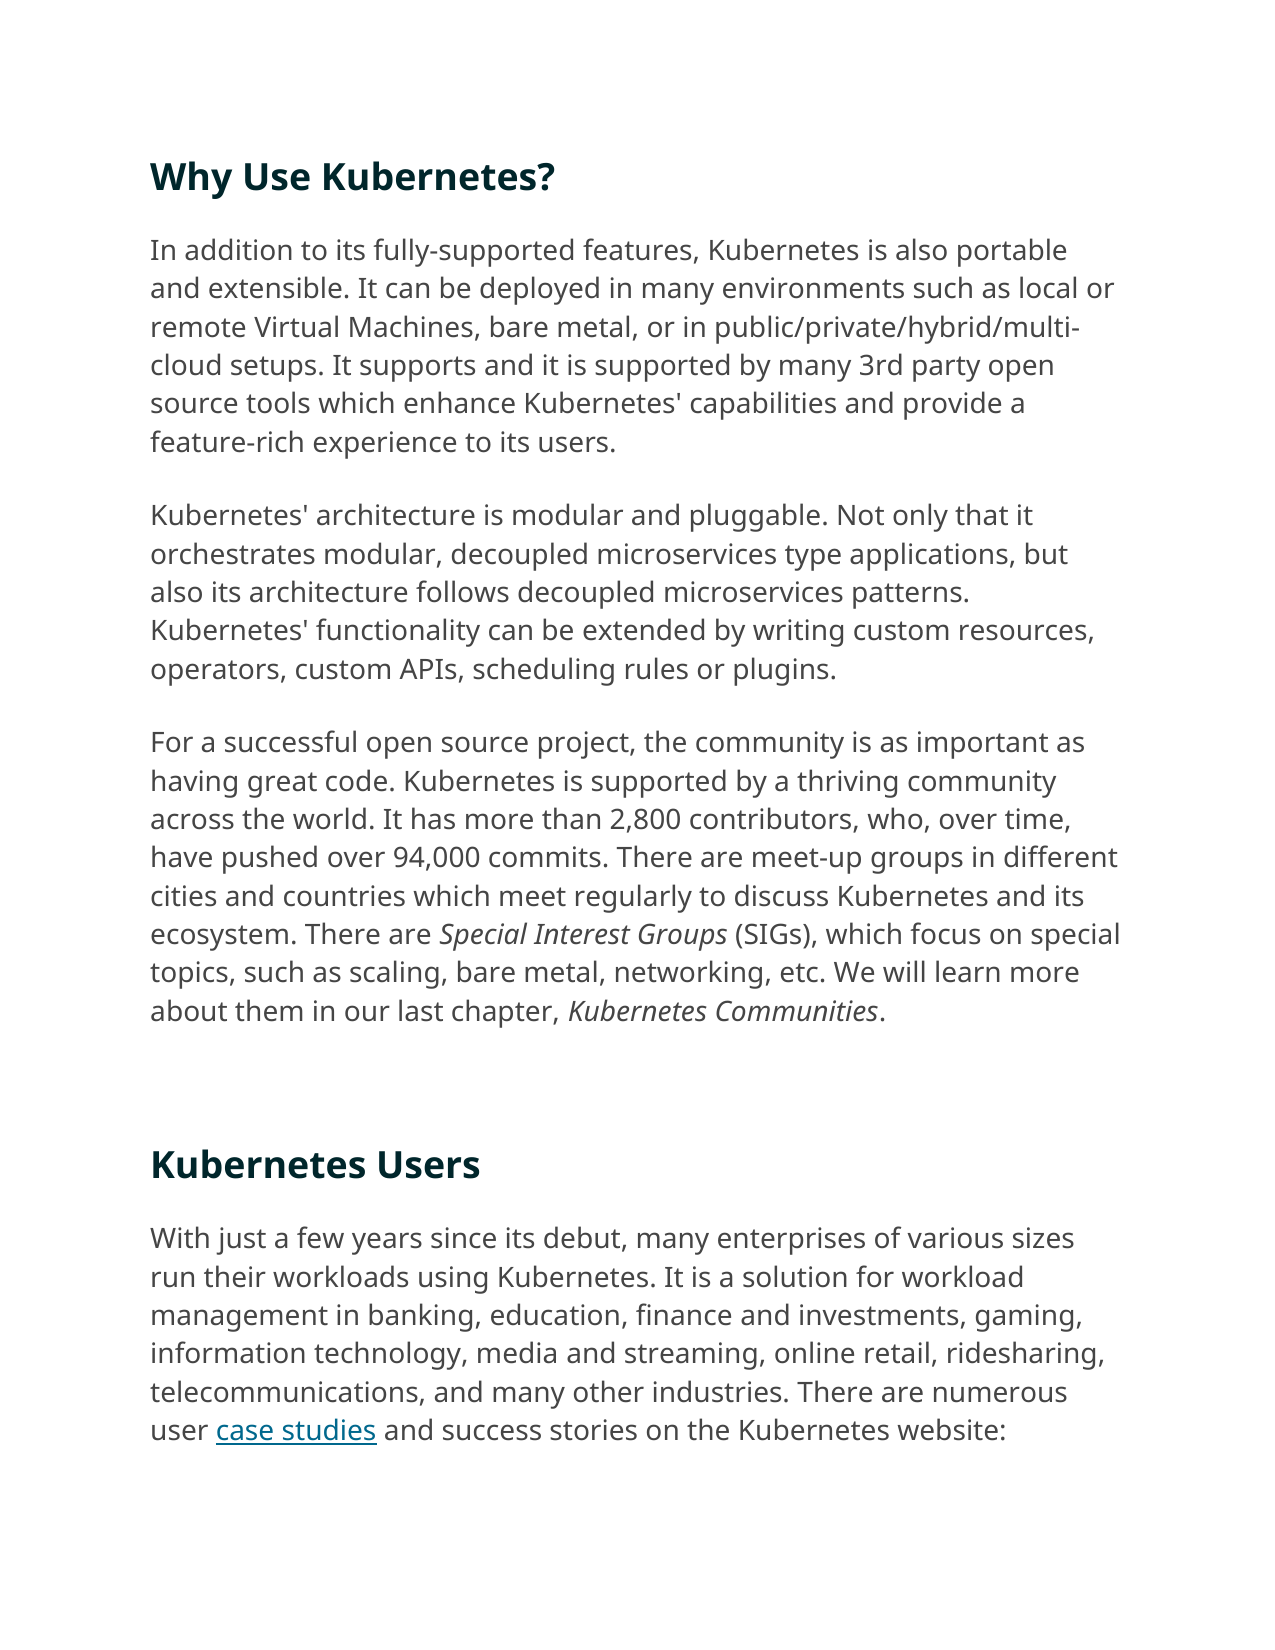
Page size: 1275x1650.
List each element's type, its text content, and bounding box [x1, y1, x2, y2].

text In addition to its fully-supported features, Kubernetes is also portable and extensible. It can be deployed in many environments such as local or remote Virtual Machines, bare metal, or in public/private/hybrid/multi-cloud setups. It supports and it is supported by many 3rd party open source tools which enhance Kubernetes' capabilities and provide a feature-rich experience to its users. [150, 230, 1125, 460]
text With just a few years since its debut, many enterprises of various sizes run their workloads using Kubernetes. It is a solution for workload management in banking, education, finance and investments, gaming, information technology, media and streaming, online retail, ridesharing, telecommunications, and many other industries. There are numerous user case studies and success stories on the Kubernetes website: [150, 1219, 1125, 1449]
subtitle Why Use Kubernetes? [150, 150, 1125, 201]
subtitle Kubernetes Users [150, 1138, 1125, 1189]
text Kubernetes' architecture is modular and pluggable. Not only that it orchestrates modular, decoupled microservices type applications, but also its architecture follows decoupled microservices patterns. Kubernetes' functionality can be extended by writing custom resources, operators, custom APIs, scheduling rules or plugins. [150, 496, 1125, 687]
text For a successful open source project, the community is as important as having great code. Kubernetes is supported by a thriving community across the world. It has more than 2,800 contributors, who, over time, have pushed over 94,000 commits. There are meet-up groups in different cities and countries which meet regularly to discuss Kubernetes and its ecosystem. There are Special Interest Groups (SIGs), which focus on special topics, such as scaling, bare metal, networking, etc. We will learn more about them in our last chapter, Kubernetes Communities. [150, 723, 1125, 1029]
